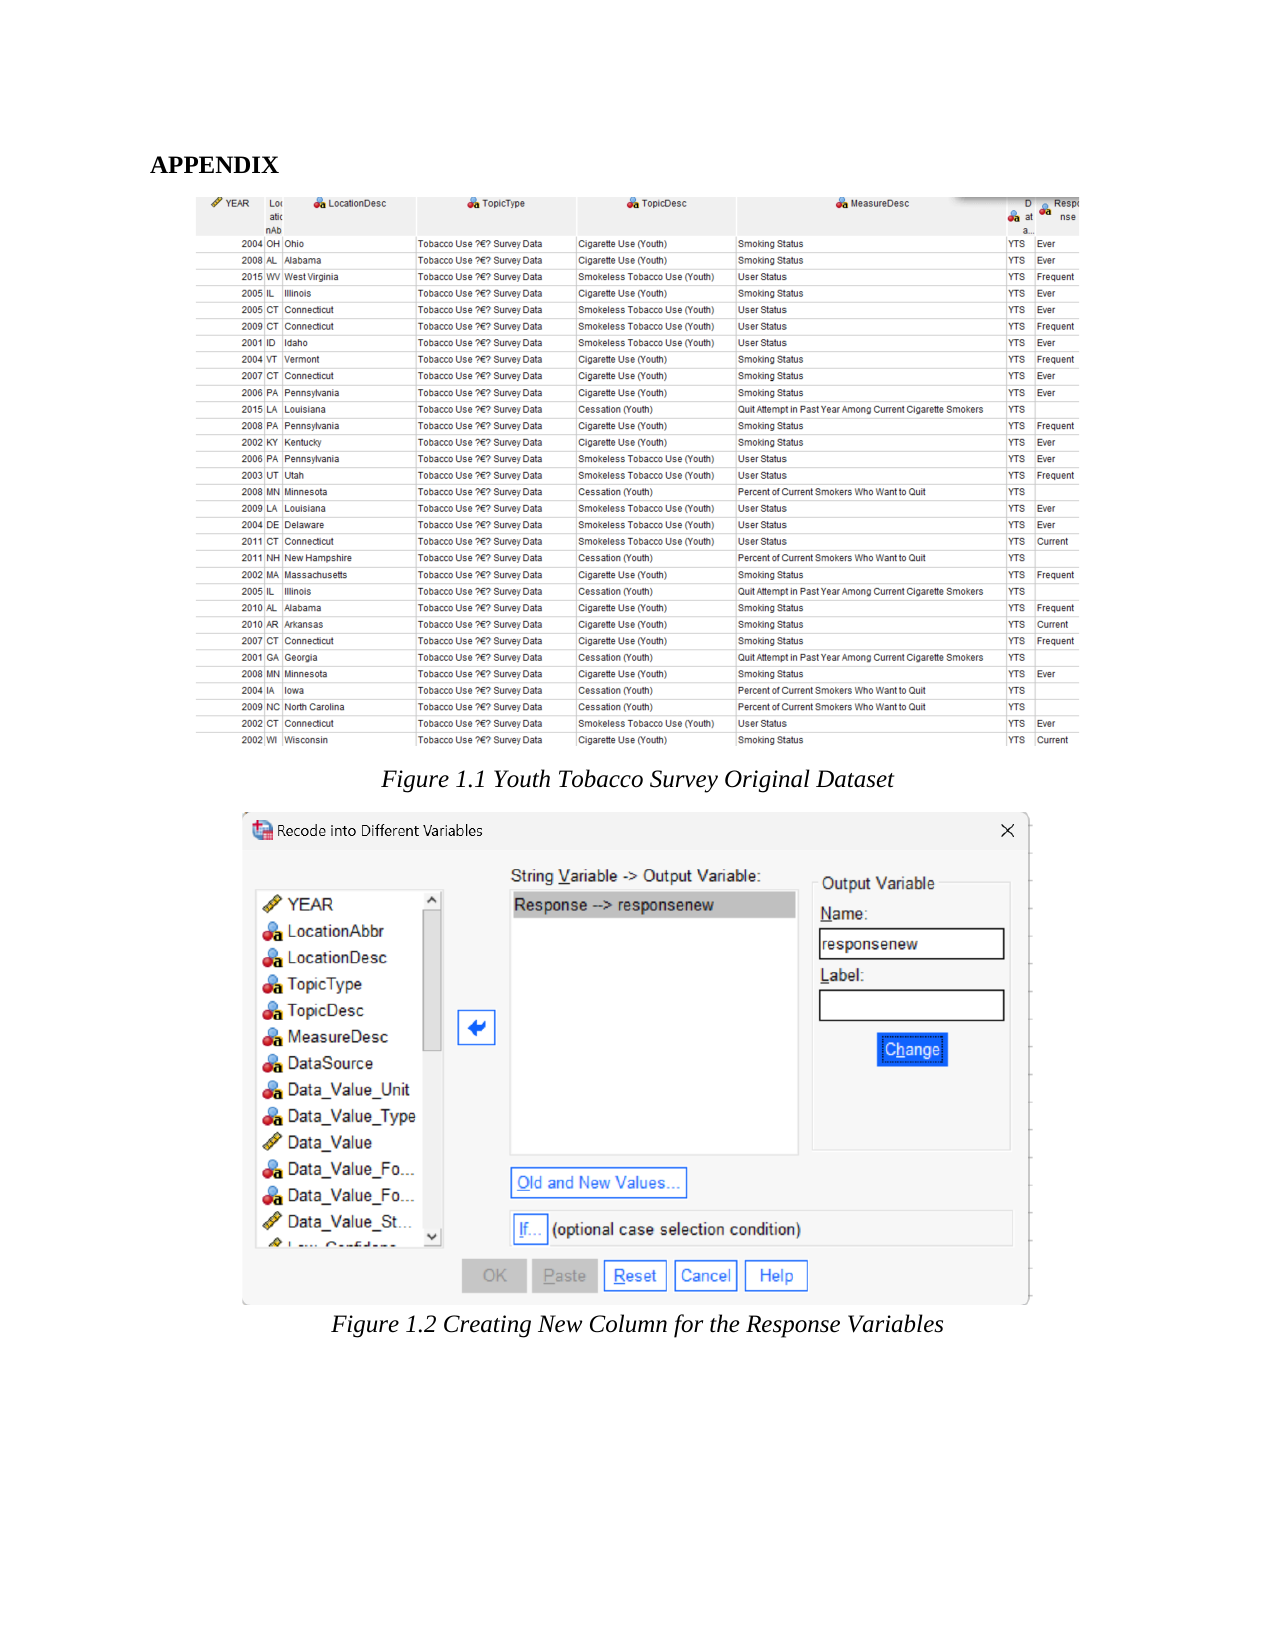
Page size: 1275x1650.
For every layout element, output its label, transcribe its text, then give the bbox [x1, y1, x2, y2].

text Figure 1.1 Youth Tobacco Survey Original Dataset [150, 764, 1125, 793]
text APPENDIX [150, 150, 1125, 179]
picture [242, 812, 1033, 1305]
picture [195, 197, 1080, 746]
text Figure 1.2 Creating New Column for the Response Variables [150, 1309, 1125, 1338]
